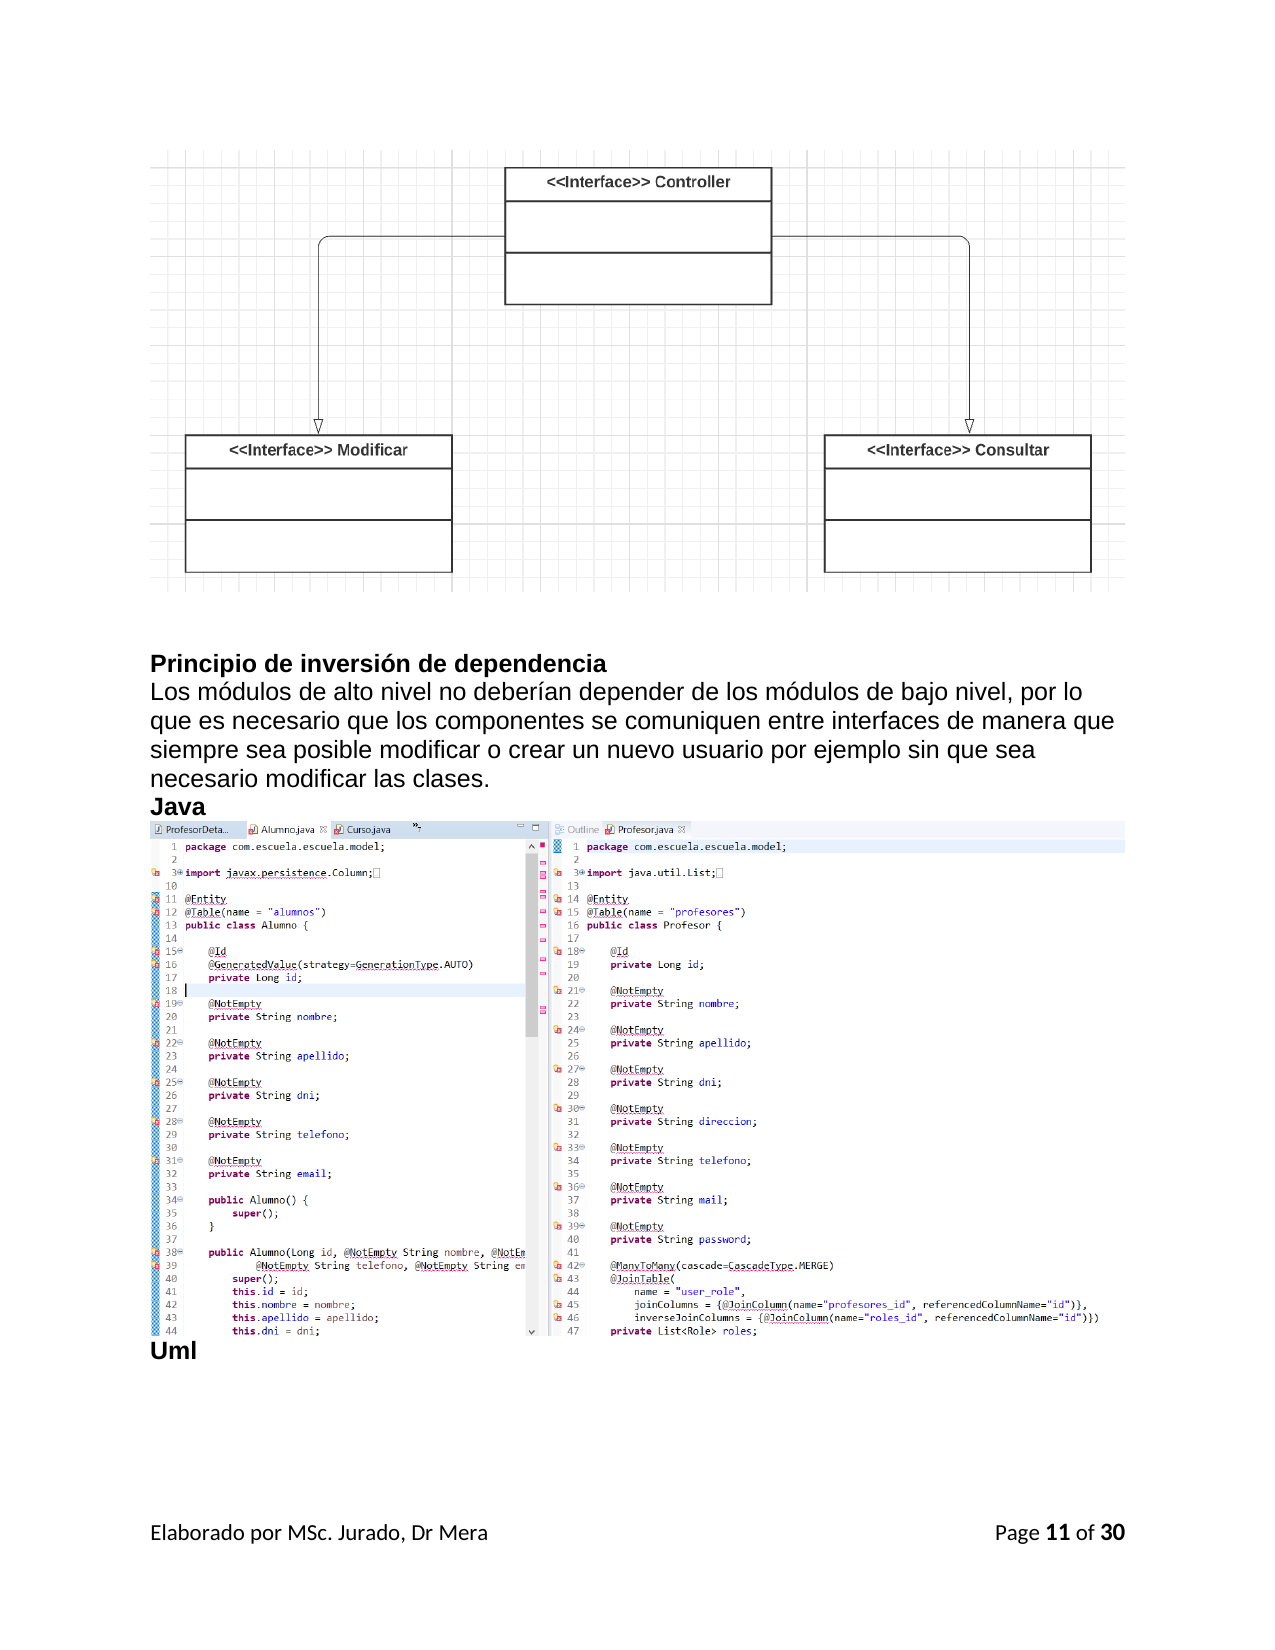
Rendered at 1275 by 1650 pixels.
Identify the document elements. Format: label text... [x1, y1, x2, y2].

text Principio de inversión de dependencia [150, 649, 1125, 677]
text Uml [150, 1336, 1125, 1364]
text Java [150, 792, 1125, 821]
picture [150, 150, 1125, 592]
picture [150, 821, 1125, 1336]
text Los módulos de alto nivel no deberían depender de los módulos de bajo nivel, por lo que es necesario que los componentes se comuniquen entre interfaces de manera que siempre sea posible modificar o crear un nuevo usuario por ejemplo sin que sea necesario modificar las clases. [150, 677, 1125, 792]
